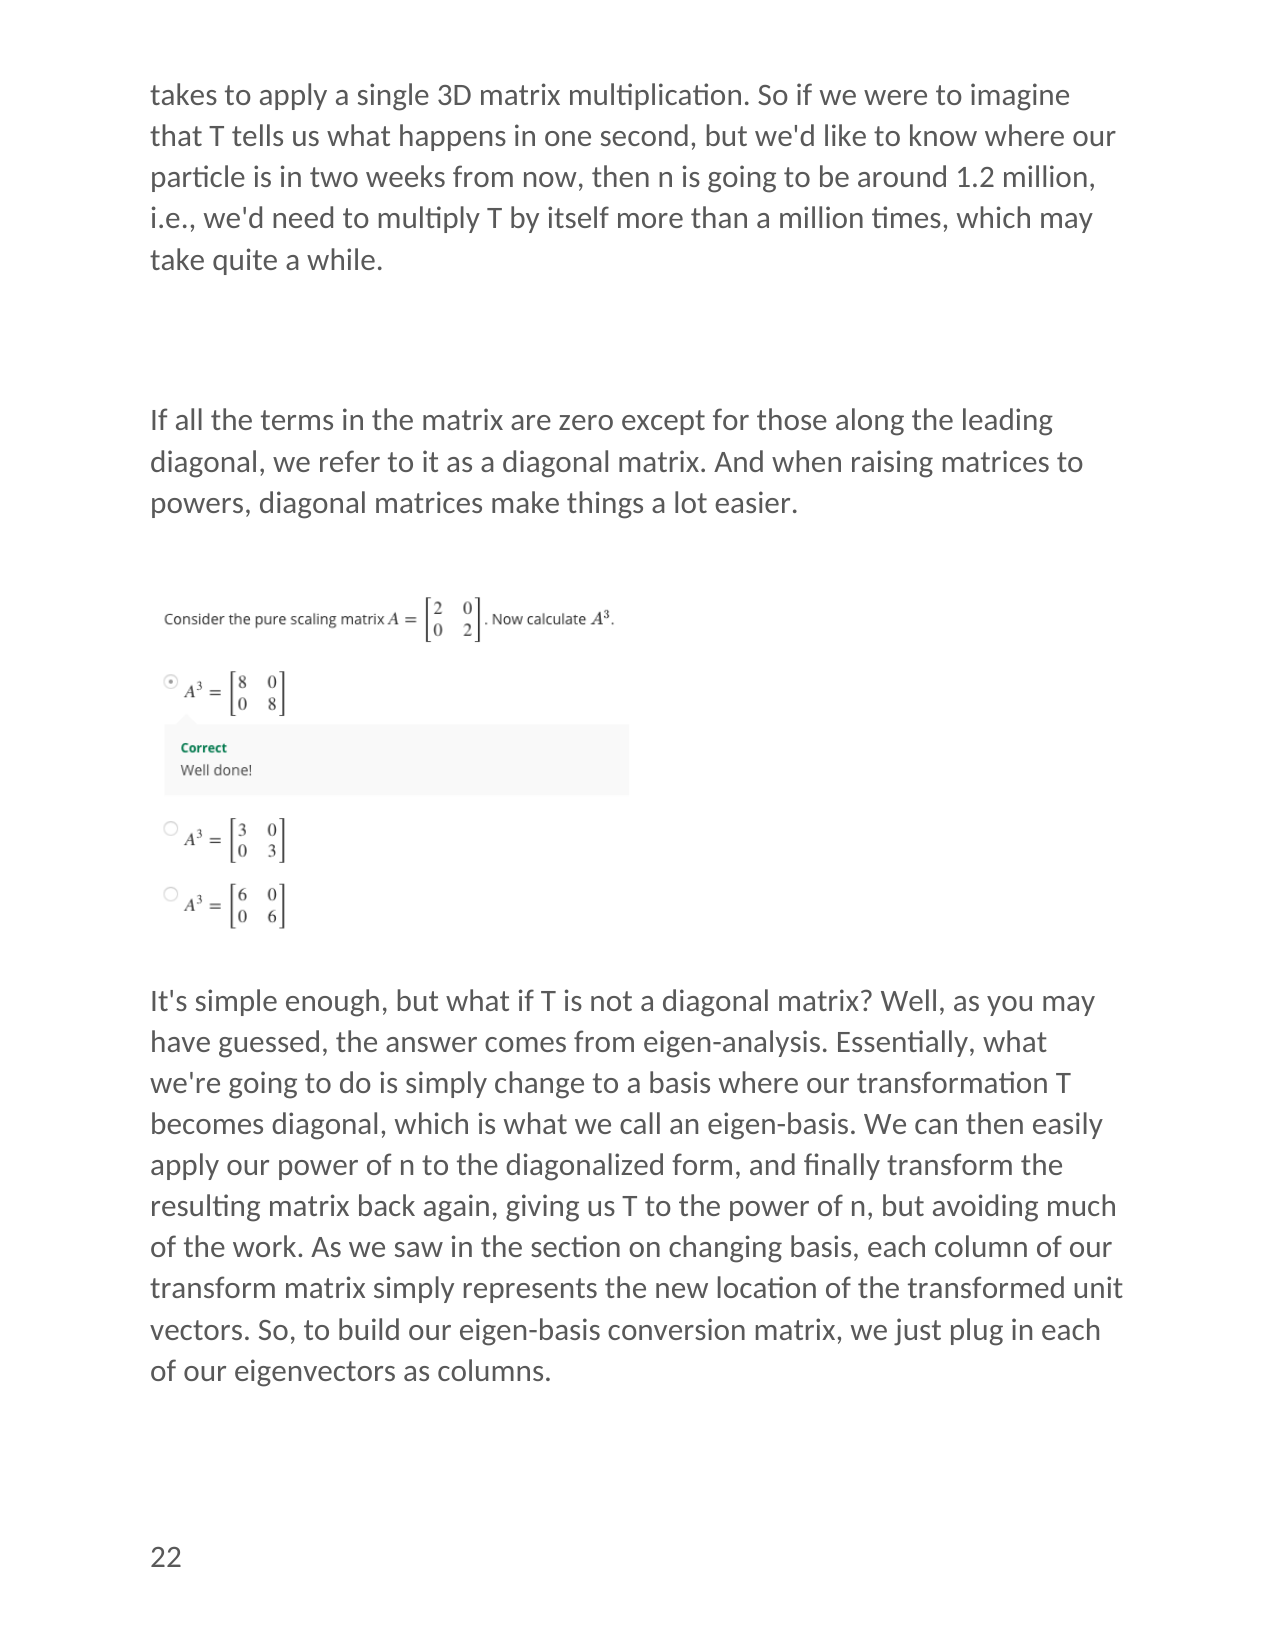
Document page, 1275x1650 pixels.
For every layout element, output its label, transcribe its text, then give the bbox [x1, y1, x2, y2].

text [150, 75, 1125, 278]
text It's simple enough, but what if T is not a diagonal matrix? Well, as you may have guessed, the answer comes from eigen-analysis. Essentially, what we're going to do is simply change to a basis where our transformation T becomes diagonal, which is what we call an eigen-basis. We can then easily apply our power of n to the diagonalized form, and finally transform the resulting matrix back again, giving us T to the power of n, but avoiding much of the work. As we saw in the section on changing basis, each column of our transform matrix simply represents the new location of the transformed unit vectors. So, to build our eigen-basis conversion matrix, we just plug in each of our eigenvectors as columns. [150, 981, 1125, 1389]
picture [150, 590, 630, 966]
text If all the terms in the matrix are zero except for those along the leading diagonal, we refer to it as a diagonal matrix. And when raising matrices to powers, diagonal matrices make things a lot easier. [150, 401, 1125, 521]
